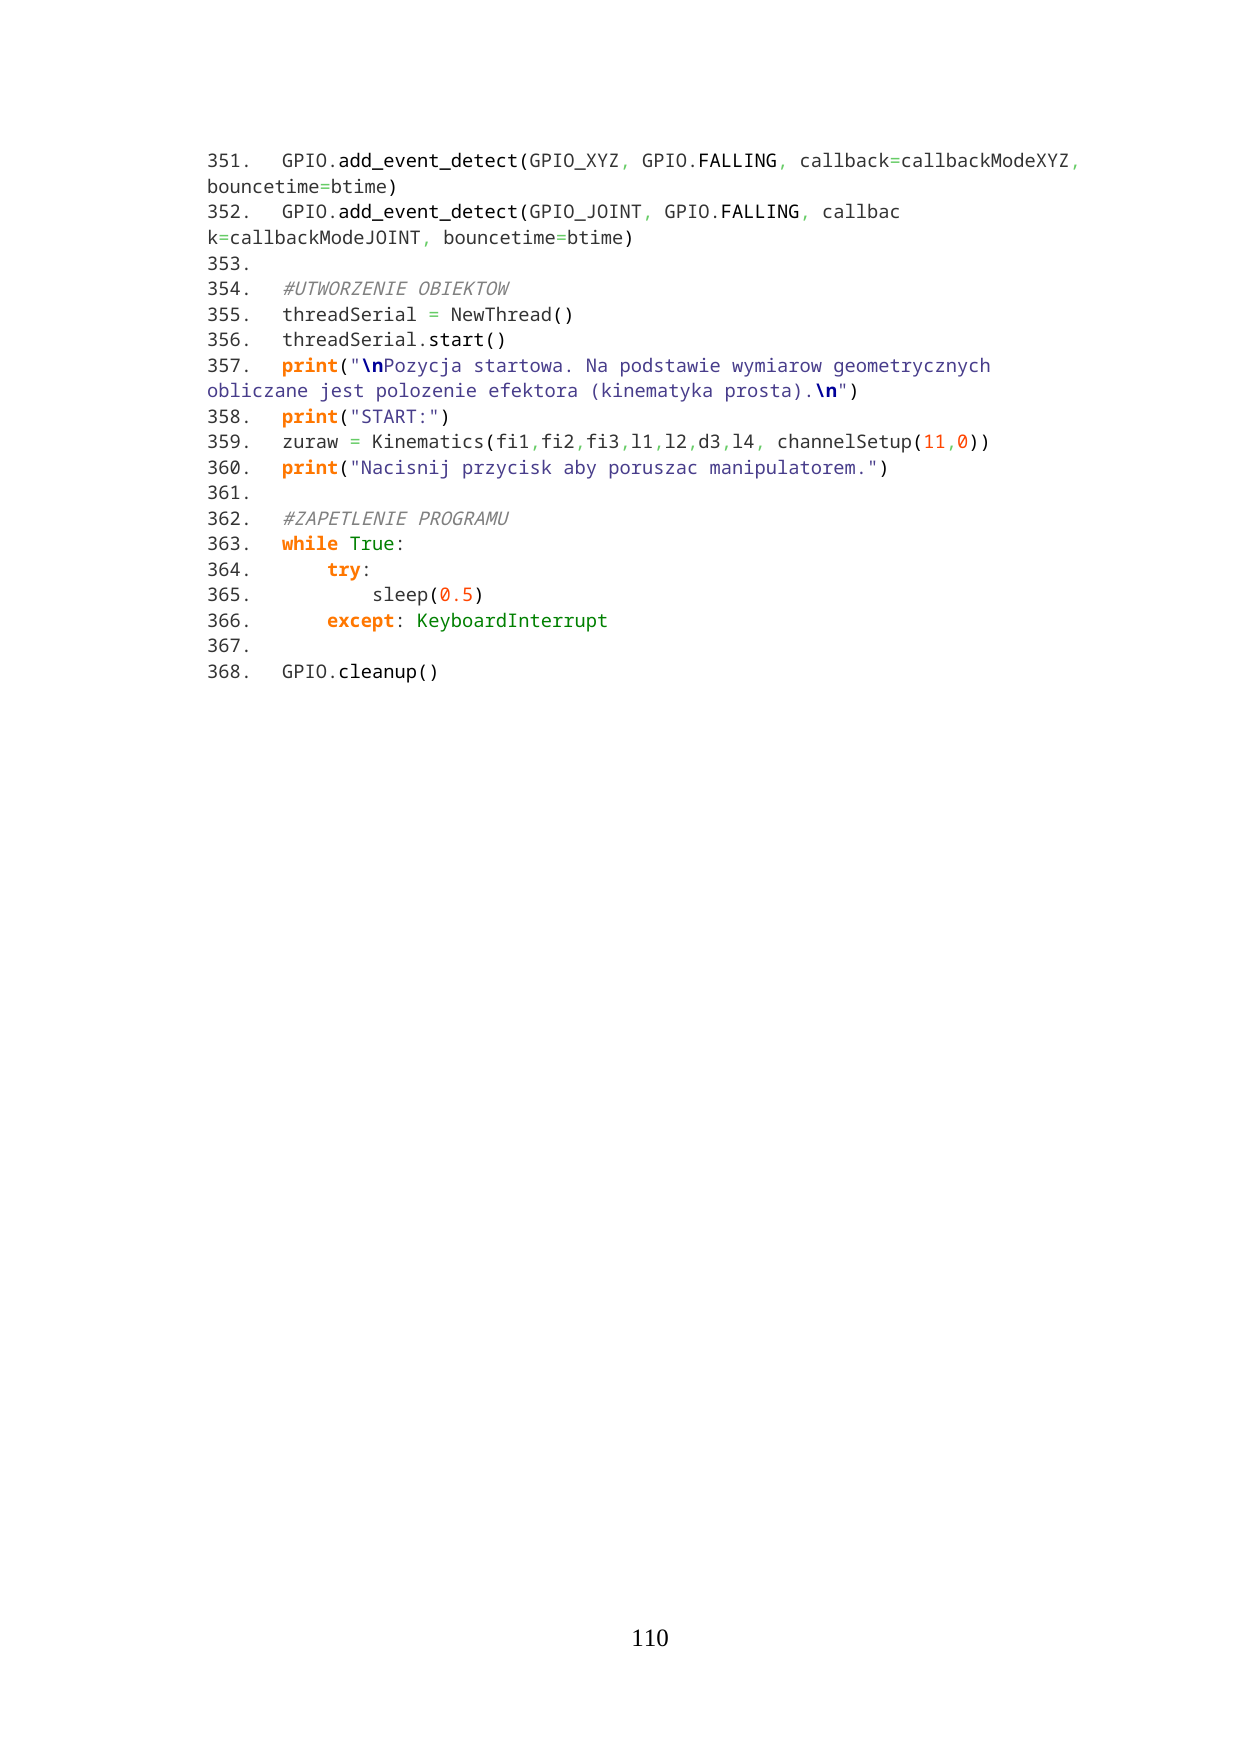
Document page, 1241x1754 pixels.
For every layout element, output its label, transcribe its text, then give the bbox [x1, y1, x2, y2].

list GPIO.add_event_detect(GPIO_JOINT, GPIO.FALLING, callback=callbackModeJOINT, bouncetime=btime) [207, 199, 1092, 250]
list sleep(0.5) [207, 582, 1092, 607]
list except: KeyboardInterrupt [207, 607, 1092, 633]
list zuraw = Kinematics(fi1,fi2,fi3,l1,l2,d3,l4, channelSetup(11,0)) [207, 428, 1092, 454]
list #ZAPETLENIE PROGRAMU [207, 505, 1092, 531]
list print("Nacisnij przycisk aby poruszac manipulatorem.") [207, 454, 1092, 479]
list try: [207, 556, 1092, 582]
list GPIO.cleanup() [207, 658, 1092, 684]
list GPIO.add_event_detect(GPIO_XYZ, GPIO.FALLING, callback=callbackModeXYZ, bouncetime=btime) [207, 148, 1092, 199]
list threadSerial = NewThread() [207, 301, 1092, 326]
list print("START:") [207, 403, 1092, 428]
list #UTWORZENIE OBIEKTOW [207, 275, 1092, 301]
list print("\nPozycja startowa. Na podstawie wymiarow geometrycznych obliczane jest polozenie efektora (kinematyka prosta).\n") [207, 352, 1092, 403]
list while True: [207, 531, 1092, 556]
list threadSerial.start() [207, 326, 1092, 352]
